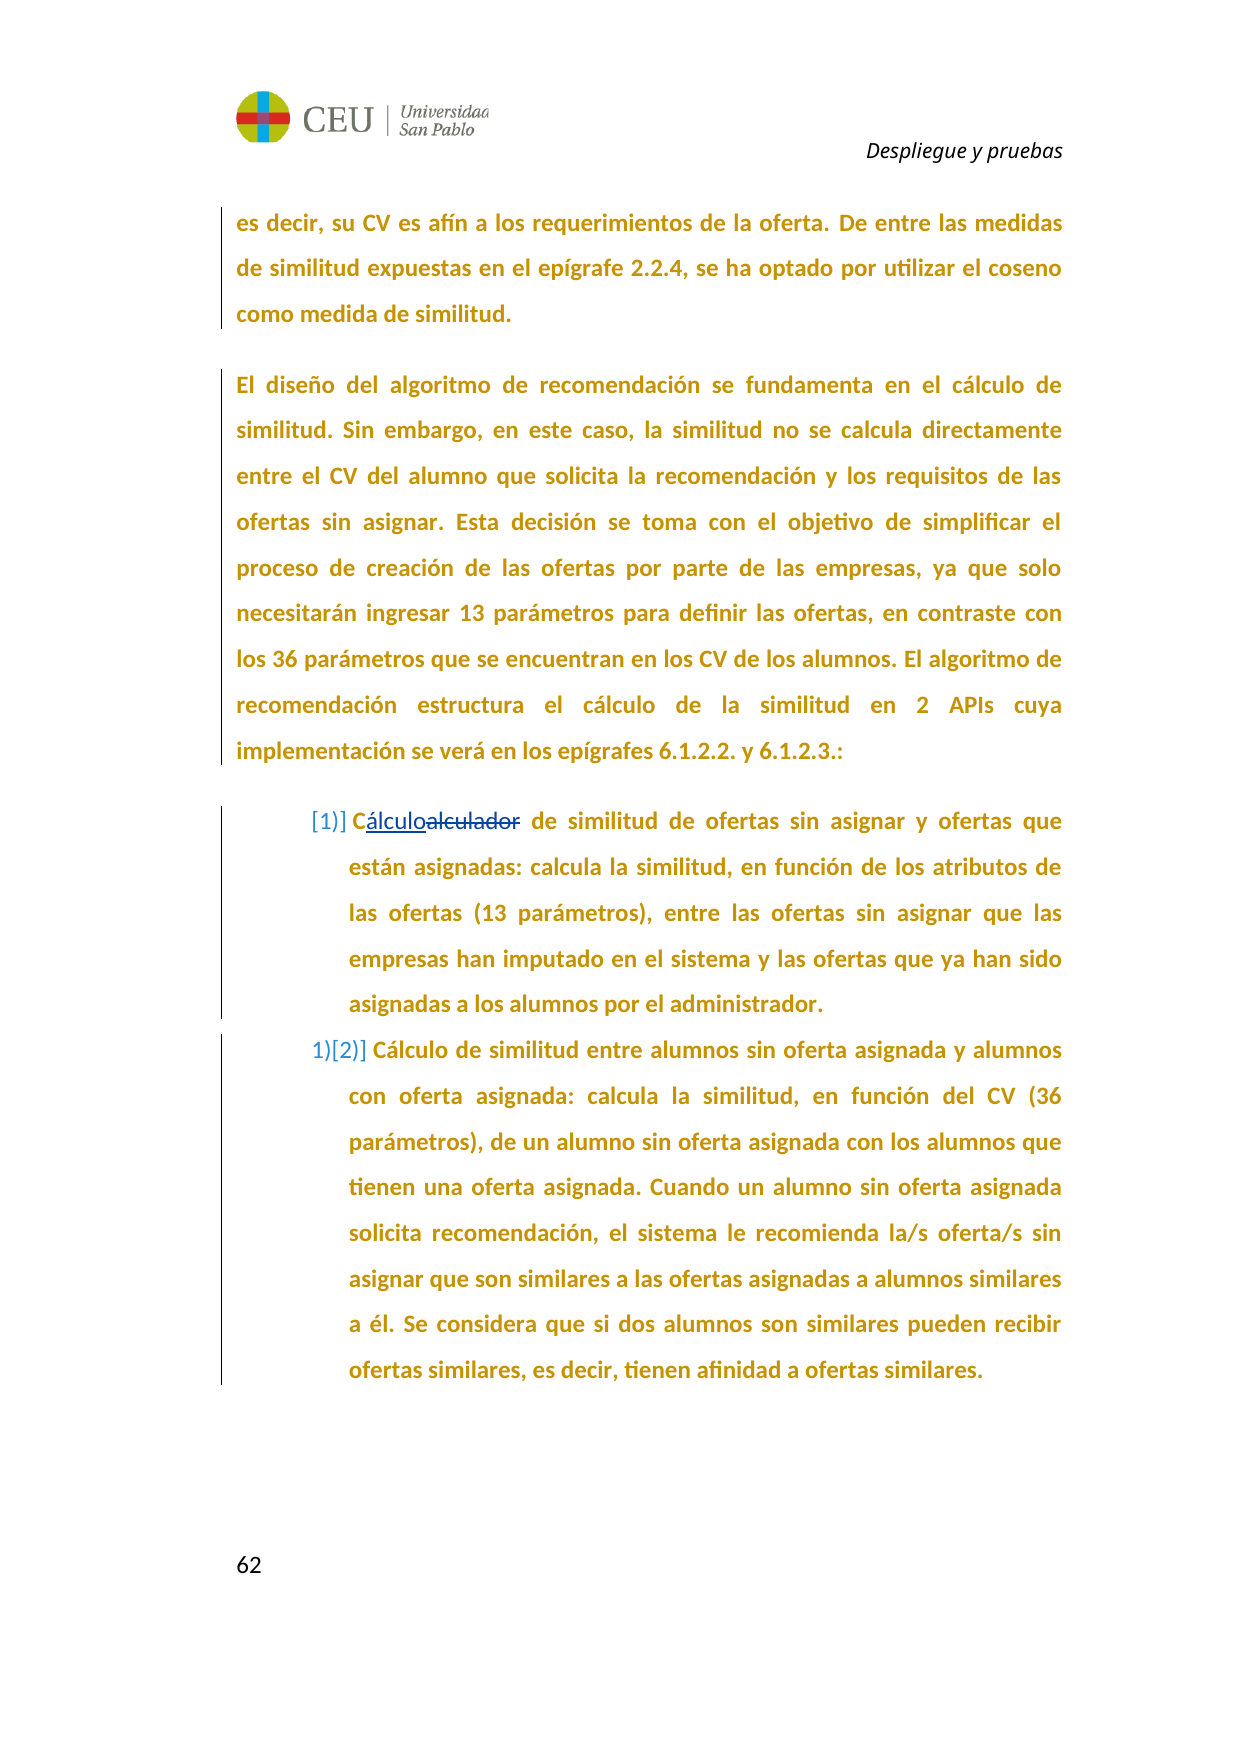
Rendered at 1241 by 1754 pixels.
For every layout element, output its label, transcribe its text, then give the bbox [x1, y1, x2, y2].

list C de similitud de ofertas sin asignar y ofertas que están asignadas: calcula la similitud, en función de los atributos de las ofertas (13 parámetros), entre las ofertas sin asignar que las empresas han imputado en el sistema y las ofertas que ya han sido asignadas a los alumnos por el administrador. [311, 806, 1063, 1019]
list Cálculo de similitud entre alumnos sin oferta asignada y alumnos con oferta asignada: calcula la similitud, en función del CV (36 parámetros), de un alumno sin oferta asignada con los alumnos que tienen una oferta asignada. Cuando un alumno sin oferta asignada solicita recomendación, el sistema le recomienda la/s oferta/s sin asignar que son similares a las ofertas asignadas a alumnos similares a él. Se considera que si dos alumnos son similares pueden recibir ofertas similares, es decir, tienen afinidad a ofertas similares. [311, 1034, 1063, 1385]
picture [235, 89, 489, 143]
text El diseño del algoritmo de recomendación se fundamenta en el cálculo de similitud. Sin embargo, en este caso, la similitud no se calcula directamente entre el CV del alumno que solicita la recomendación y los requisitos de las ofertas sin asignar. Esta decisión se toma con el objetivo de simplificar el proceso de creación de las ofertas por parte de las empresas, ya que solo necesitarán ingresar 13 parámetros para definir las ofertas, en contraste con los 36 parámetros que se encuentran en los CV de los alumnos. El algoritmo de recomendación estructura el cálculo de la similitud en 2 APIs cuya implementación se verá en los epígrafes 6.1.2.2. y 6.1.2.3.: [236, 369, 1063, 765]
